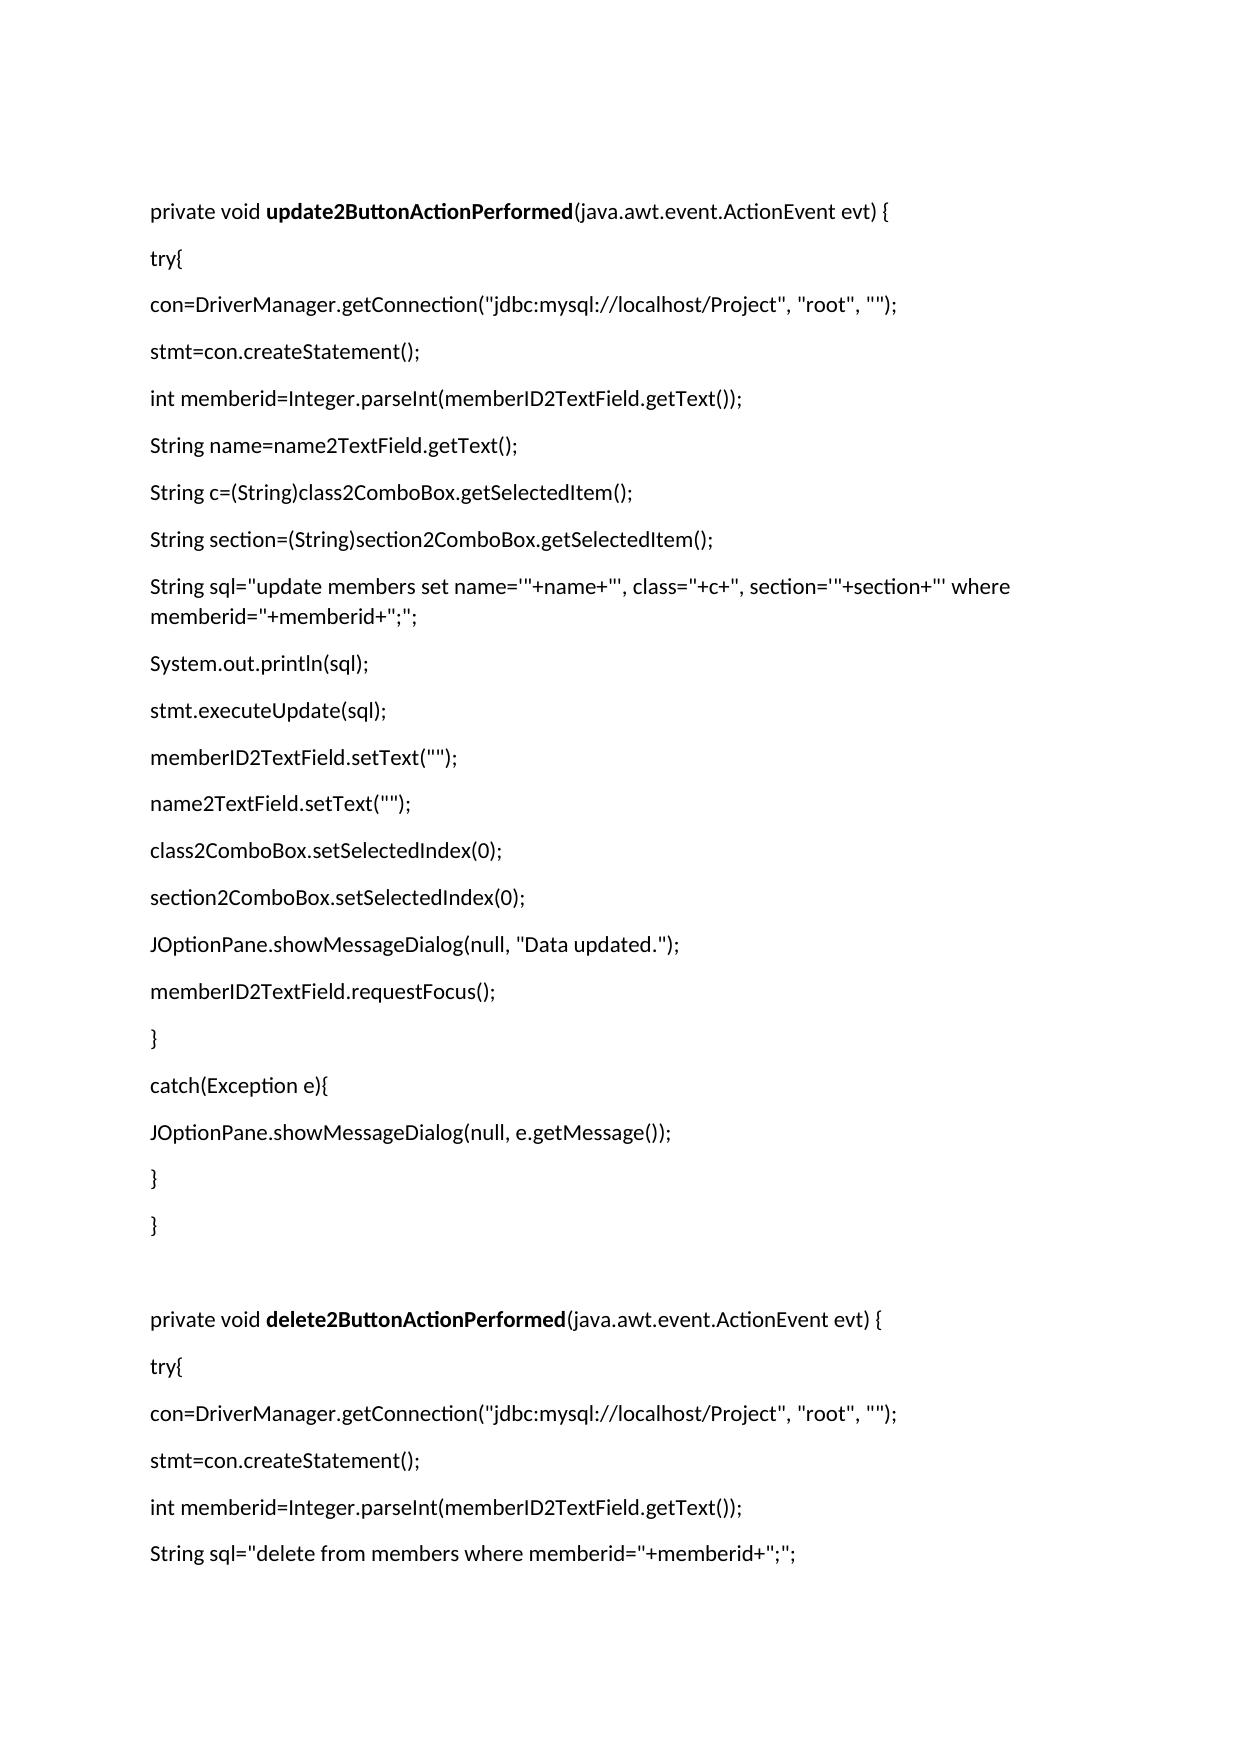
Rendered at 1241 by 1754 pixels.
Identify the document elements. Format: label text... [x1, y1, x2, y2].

text } [150, 1211, 1090, 1239]
text } [150, 1164, 1090, 1193]
text int memberid=Integer.parseInt(memberID2TextField.getText()); [150, 1493, 1090, 1521]
text } [150, 1024, 1090, 1052]
text con=DriverManager.getConnection("jdbc:mysql://localhost/Project", "root", ""); [150, 1399, 1090, 1427]
text try{ [150, 244, 1090, 272]
text String sql="update members set name='"+name+"', class="+c+", section='"+section+"' where memberid="+memberid+";"; [150, 572, 1090, 630]
text section2ComboBox.setSelectedIndex(0); [150, 883, 1090, 911]
text class2ComboBox.setSelectedIndex(0); [150, 836, 1090, 864]
text String c=(String)class2ComboBox.getSelectedItem(); [150, 478, 1090, 506]
text stmt=con.createStatement(); [150, 1446, 1090, 1474]
text memberID2TextField.requestFocus(); [150, 977, 1090, 1005]
text JOptionPane.showMessageDialog(null, e.getMessage()); [150, 1118, 1090, 1146]
text JOptionPane.showMessageDialog(null, "Data updated."); [150, 930, 1090, 958]
text private void delete2ButtonActionPerformed(java.awt.event.ActionEvent evt) { [150, 1305, 1090, 1333]
text private void update2ButtonActionPerformed(java.awt.event.ActionEvent evt) { [150, 197, 1090, 225]
text int memberid=Integer.parseInt(memberID2TextField.getText()); [150, 384, 1090, 412]
text memberID2TextField.setText(""); [150, 743, 1090, 771]
text catch(Exception e){ [150, 1071, 1090, 1099]
text name2TextField.setText(""); [150, 789, 1090, 818]
text System.out.println(sql); [150, 649, 1090, 677]
text try{ [150, 1352, 1090, 1380]
text con=DriverManager.getConnection("jdbc:mysql://localhost/Project", "root", ""); [150, 291, 1090, 319]
text stmt.executeUpdate(sql); [150, 696, 1090, 724]
text stmt=con.createStatement(); [150, 337, 1090, 366]
text String section=(String)section2ComboBox.getSelectedItem(); [150, 525, 1090, 553]
text String sql="delete from members where memberid="+memberid+";"; [150, 1539, 1090, 1568]
text String name=name2TextField.getText(); [150, 431, 1090, 459]
